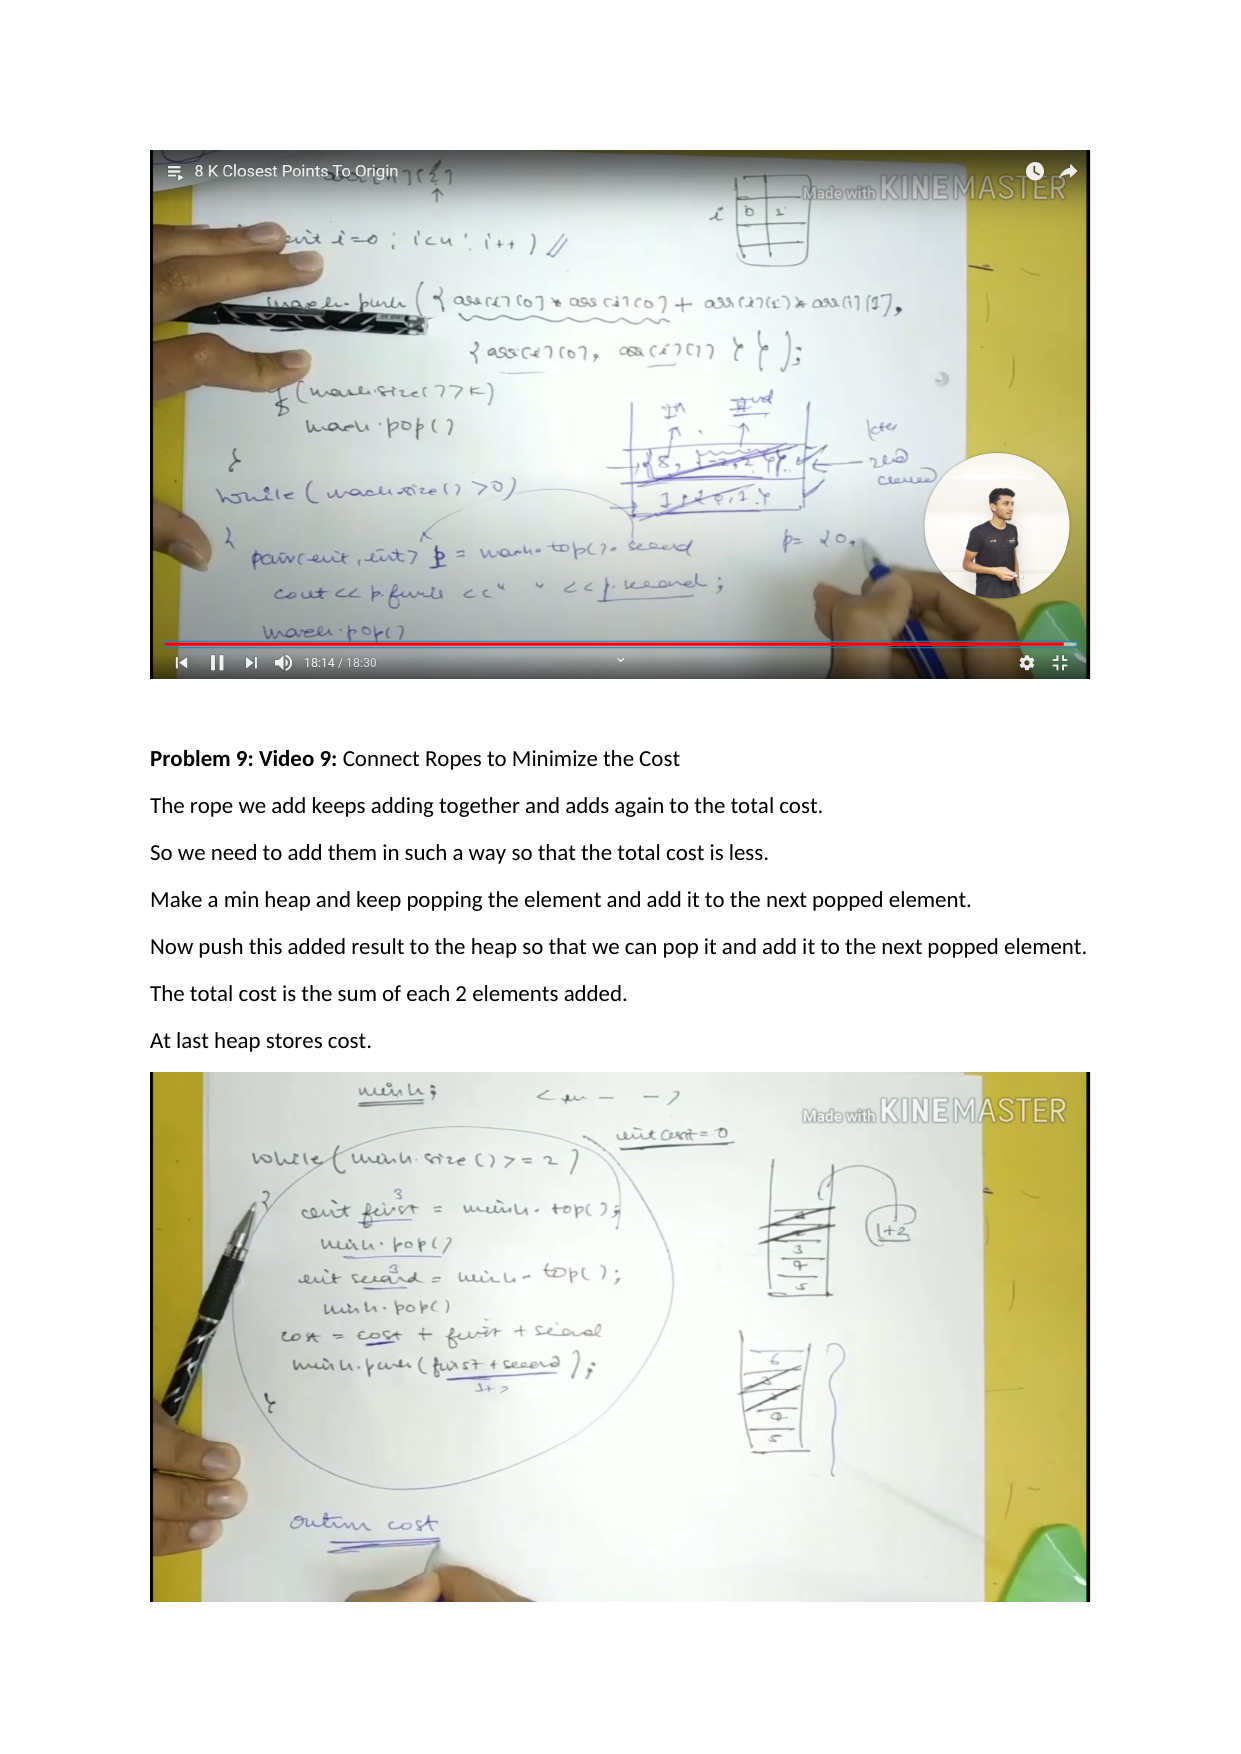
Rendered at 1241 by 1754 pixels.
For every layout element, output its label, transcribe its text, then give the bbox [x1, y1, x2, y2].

text So we need to add them in such a way so that the total cost is less. [150, 838, 1090, 866]
text Make a min heap and keep popping the element and add it to the next popped element. [150, 885, 1090, 913]
picture [150, 150, 1091, 679]
text At last heap stores cost. [150, 1026, 1090, 1054]
picture [150, 1072, 1091, 1602]
text Problem 9: Video 9: Connect Ropes to Minimize the Cost [150, 744, 1090, 773]
text The total cost is the sum of each 2 elements added. [150, 979, 1090, 1007]
text Now push this added result to the heap so that we can pop it and add it to the next popped element. [150, 932, 1090, 960]
text The rope we add keeps adding together and adds again to the total cost. [150, 791, 1090, 819]
